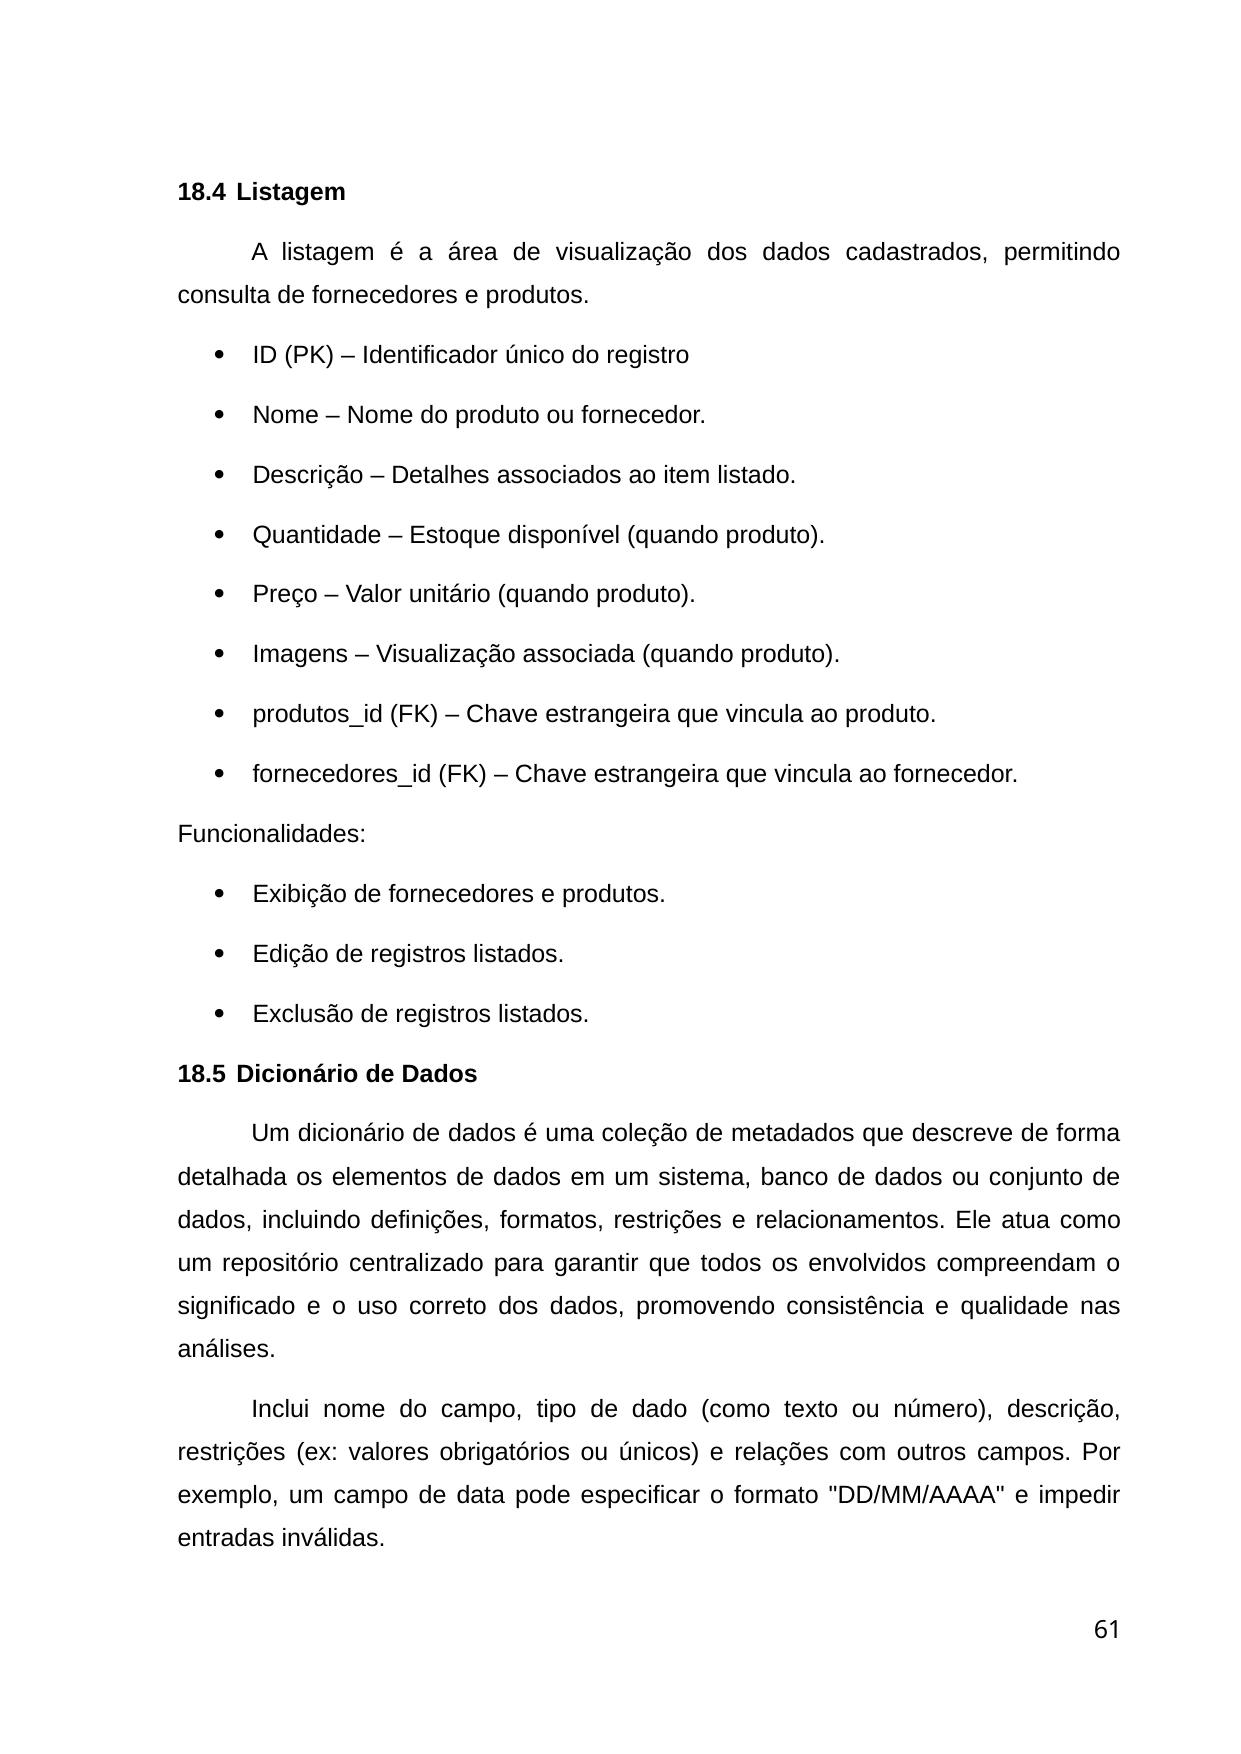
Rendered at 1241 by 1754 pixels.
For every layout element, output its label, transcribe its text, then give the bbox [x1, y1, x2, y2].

text Inclui nome do campo, tipo de dado (como texto ou número), descrição, restrições (ex: valores obrigatórios ou únicos) e relações com outros campos. Por exemplo, um campo de data pode especificar o formato "DD/MM/AAAA" e impedir entradas inválidas. [177, 1394, 1122, 1552]
list Preço – Valor unitário (quando produto). [215, 579, 1122, 608]
list produtos_id (FK) – Chave estrangeira que vincula ao produto. [215, 699, 1122, 728]
text A listagem é a área de visualização dos dados cadastrados, permitindo consulta de fornecedores e produtos. [177, 237, 1122, 309]
list Edição de registros listados. [215, 939, 1122, 968]
text Um dicionário de dados é uma coleção de metadados que descreve de forma detalhada os elementos de dados em um sistema, banco de dados ou conjunto de dados, incluindo definições, formatos, restrições e relacionamentos. Ele atua como um repositório centralizado para garantir que todos os envolvidos compreendam o significado e o uso correto dos dados, promovendo consistência e qualidade nas análises. [177, 1118, 1122, 1363]
list fornecedores_id (FK) – Chave estrangeira que vincula ao fornecedor. [215, 759, 1122, 788]
list Exclusão de registros listados. [215, 999, 1122, 1027]
list Quantidade – Estoque disponível (quando produto). [215, 519, 1122, 548]
list Exibição de fornecedores e produtos. [215, 879, 1122, 908]
list ID (PK) – Identificador único do registro [215, 340, 1122, 369]
list Dicionário de Dados [177, 1058, 1122, 1087]
list Nome – Nome do produto ou fornecedor. [215, 400, 1122, 429]
list Listagem [177, 177, 1122, 206]
list Imagens – Visualização associada (quando produto). [215, 639, 1122, 668]
list Descrição – Detalhes associados ao item listado. [215, 460, 1122, 488]
text Funcionalidades: [177, 819, 1122, 848]
